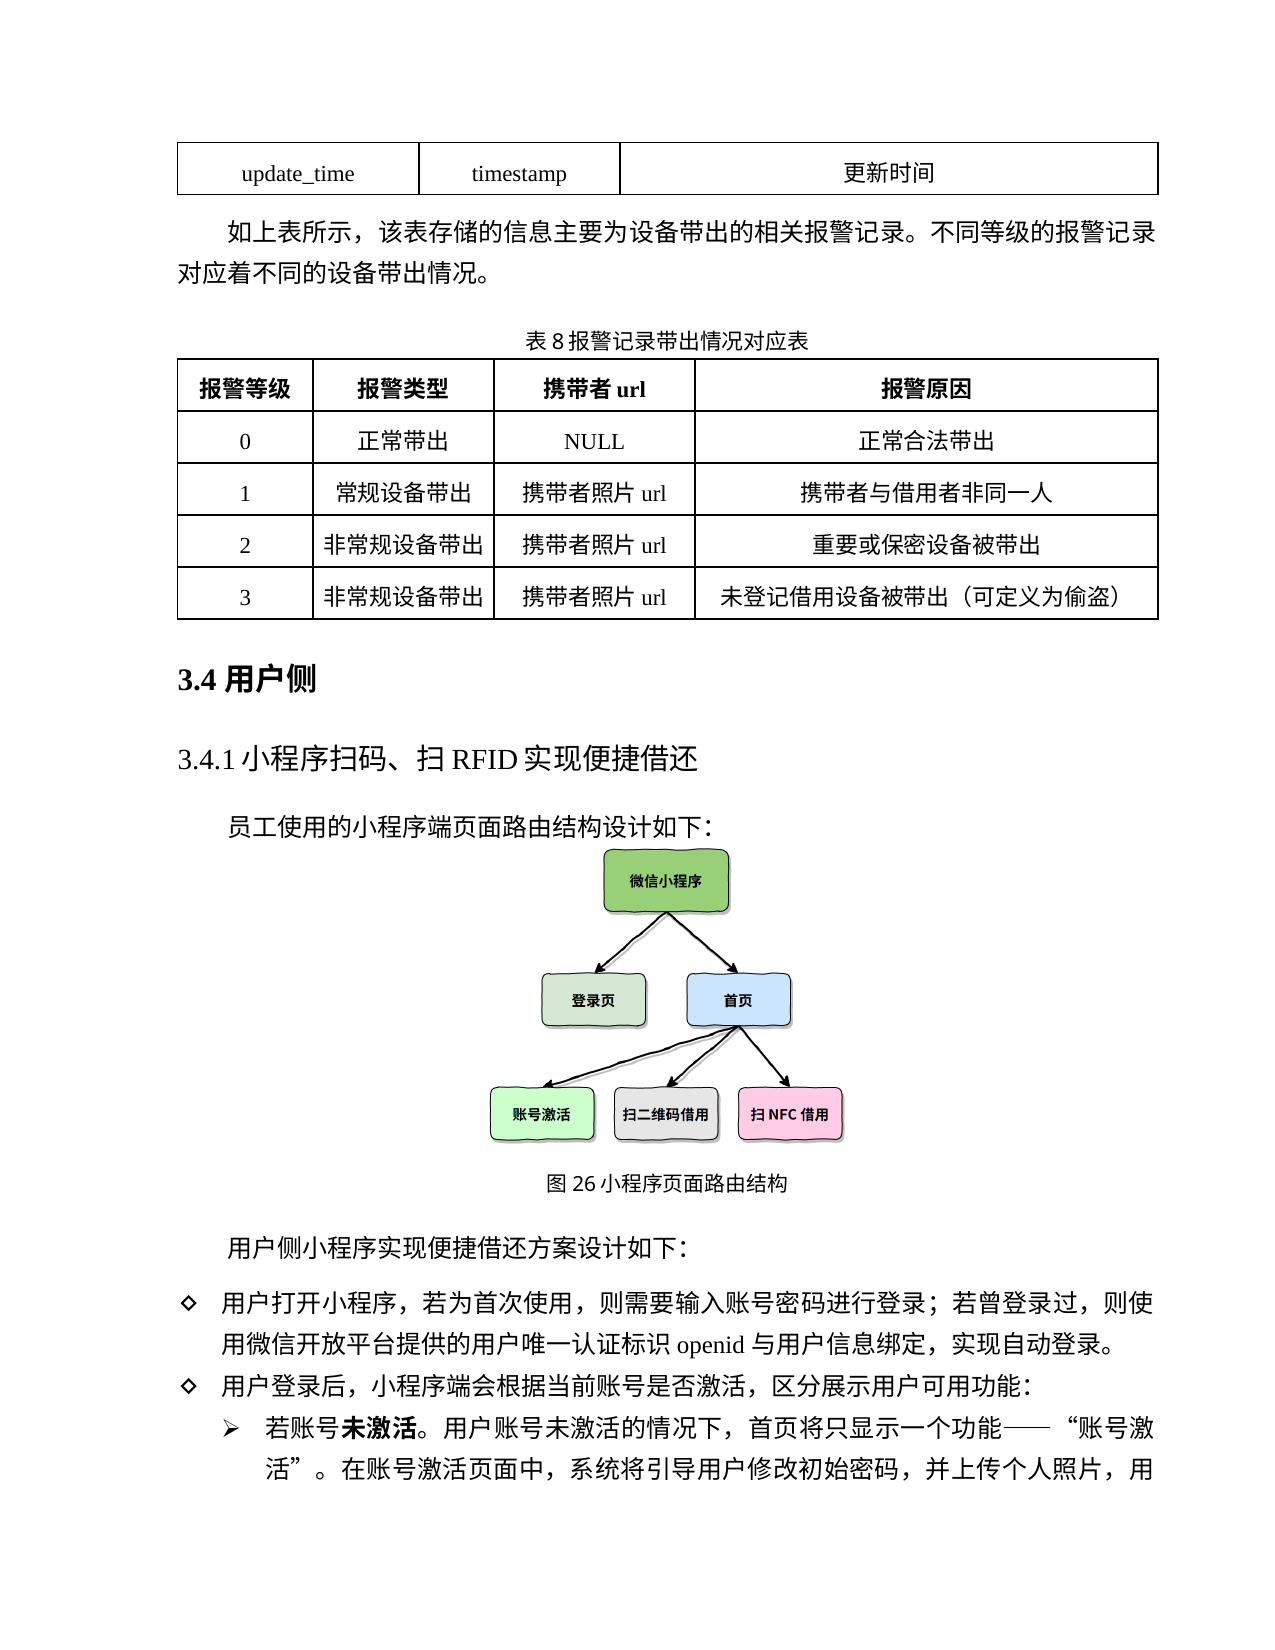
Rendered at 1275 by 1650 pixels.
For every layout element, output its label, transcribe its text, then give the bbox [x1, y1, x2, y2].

table_cell 常规设备带出 [314, 464, 493, 514]
subtitle 3.4 用户侧 [177, 657, 1157, 699]
picture [473, 844, 861, 1146]
table_header 携带者url [495, 360, 694, 410]
table_cell NULL [495, 412, 694, 462]
text 员工使用的小程序端页面路由结构设计如下： [177, 803, 1157, 845]
table_cell 0 [178, 412, 312, 462]
table_cell 未登记借用设备被带出（可定义为偷盗） [696, 568, 1157, 618]
list 用户登录后，小程序端会根据当前账号是否激活，区分展示用户可用功能： [177, 1362, 1157, 1404]
table_cell update_time [178, 143, 418, 194]
table_header 报警类型 [314, 360, 493, 410]
text 如上表所示，该表存储的信息主要为设备带出的相关报警记录。不同等级的报警记录对应着不同的设备带出情况。 [177, 208, 1157, 291]
text 用户侧小程序实现便捷借还方案设计如下： [177, 1224, 1157, 1266]
table_cell 正常合法带出 [696, 412, 1157, 462]
text 表 8报警记录带出情况对应表 [177, 316, 1157, 358]
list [221, 1404, 1157, 1487]
table_header 报警原因 [696, 360, 1157, 410]
list 用户打开小程序，若为首次使用，则需要输入账号密码进行登录；若曾登录过，则使用微信开放平台提供的用户唯一认证标识 openid 与用户信息绑定，实现自动登录。 [177, 1279, 1157, 1362]
table_cell 1 [178, 464, 312, 514]
table_cell 携带者照片url [495, 516, 694, 566]
table_cell 携带者照片url [495, 568, 694, 618]
table_cell 非常规设备带出 [314, 568, 493, 618]
table_cell timestamp [420, 143, 619, 194]
subtitle 3.4.1小程序扫码、扫RFID实现便捷借还 [177, 736, 1157, 778]
table_cell 携带者照片url [495, 464, 694, 514]
table_cell 更新时间 [621, 143, 1157, 194]
table_cell 3 [178, 568, 312, 618]
table_cell 正常带出 [314, 412, 493, 462]
table_cell 非常规设备带出 [314, 516, 493, 566]
table_cell 携带者与借用者非同一人 [696, 464, 1157, 514]
text 图 26小程序页面路由结构 [177, 1158, 1157, 1199]
table_cell 2 [178, 516, 312, 566]
table_cell 重要或保密设备被带出 [696, 516, 1157, 566]
table_header 报警等级 [178, 360, 312, 410]
